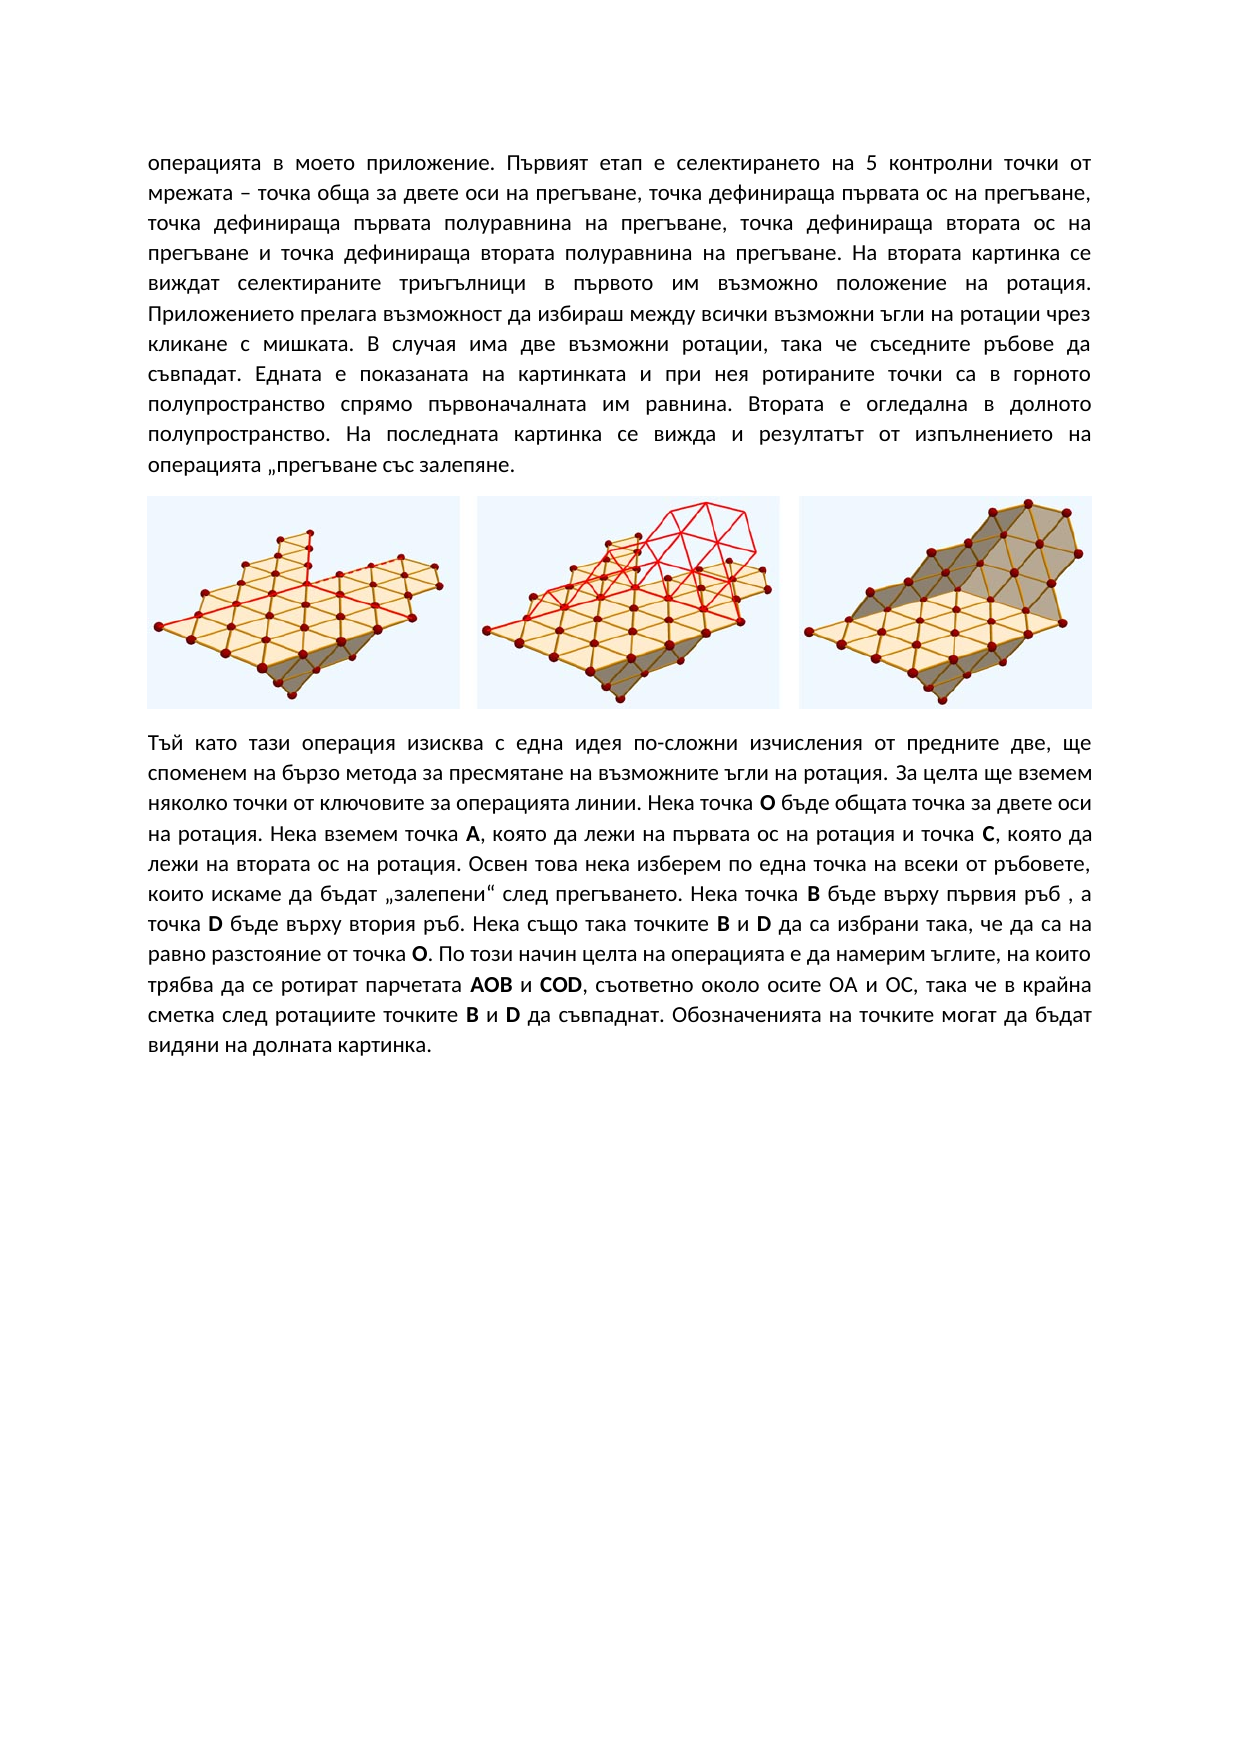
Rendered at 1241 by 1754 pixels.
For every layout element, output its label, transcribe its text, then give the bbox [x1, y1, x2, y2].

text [148, 148, 1093, 478]
text Тъй като тази операция изисква с една идея по-сложни изчисления от предните две, ще споменем на бързо метода за пресмятане на възможните ъгли на ротация. За целта ще вземем няколко точки от ключовите за операцията линии. Нека точка О бъде общата точка за двете оси на ротация. Нека вземем точка А, която да лежи на първата ос на ротация и точка C, която да лежи на втората ос на ротация. Освен това нека изберем по една точка на всеки от ръбовете, които искаме да бъдат „залепени“ след прегъването. Нека точка B бъде върху първия ръб , а точка D бъде върху втория ръб. Нека също така точките B и D да са избрани така, че да са на равно разстояние от точка О. По този начин целта на операцията е да намерим ъглите, на които трябва да се ротират парчетата AOB и COD, съответно около осите OA и OC, така че в крайна сметка след ротациите точките B и D да съвпаднат. Обозначенията на точките могат да бъдат видяни на долната картинка. [148, 728, 1093, 1058]
picture [147, 496, 1092, 709]
